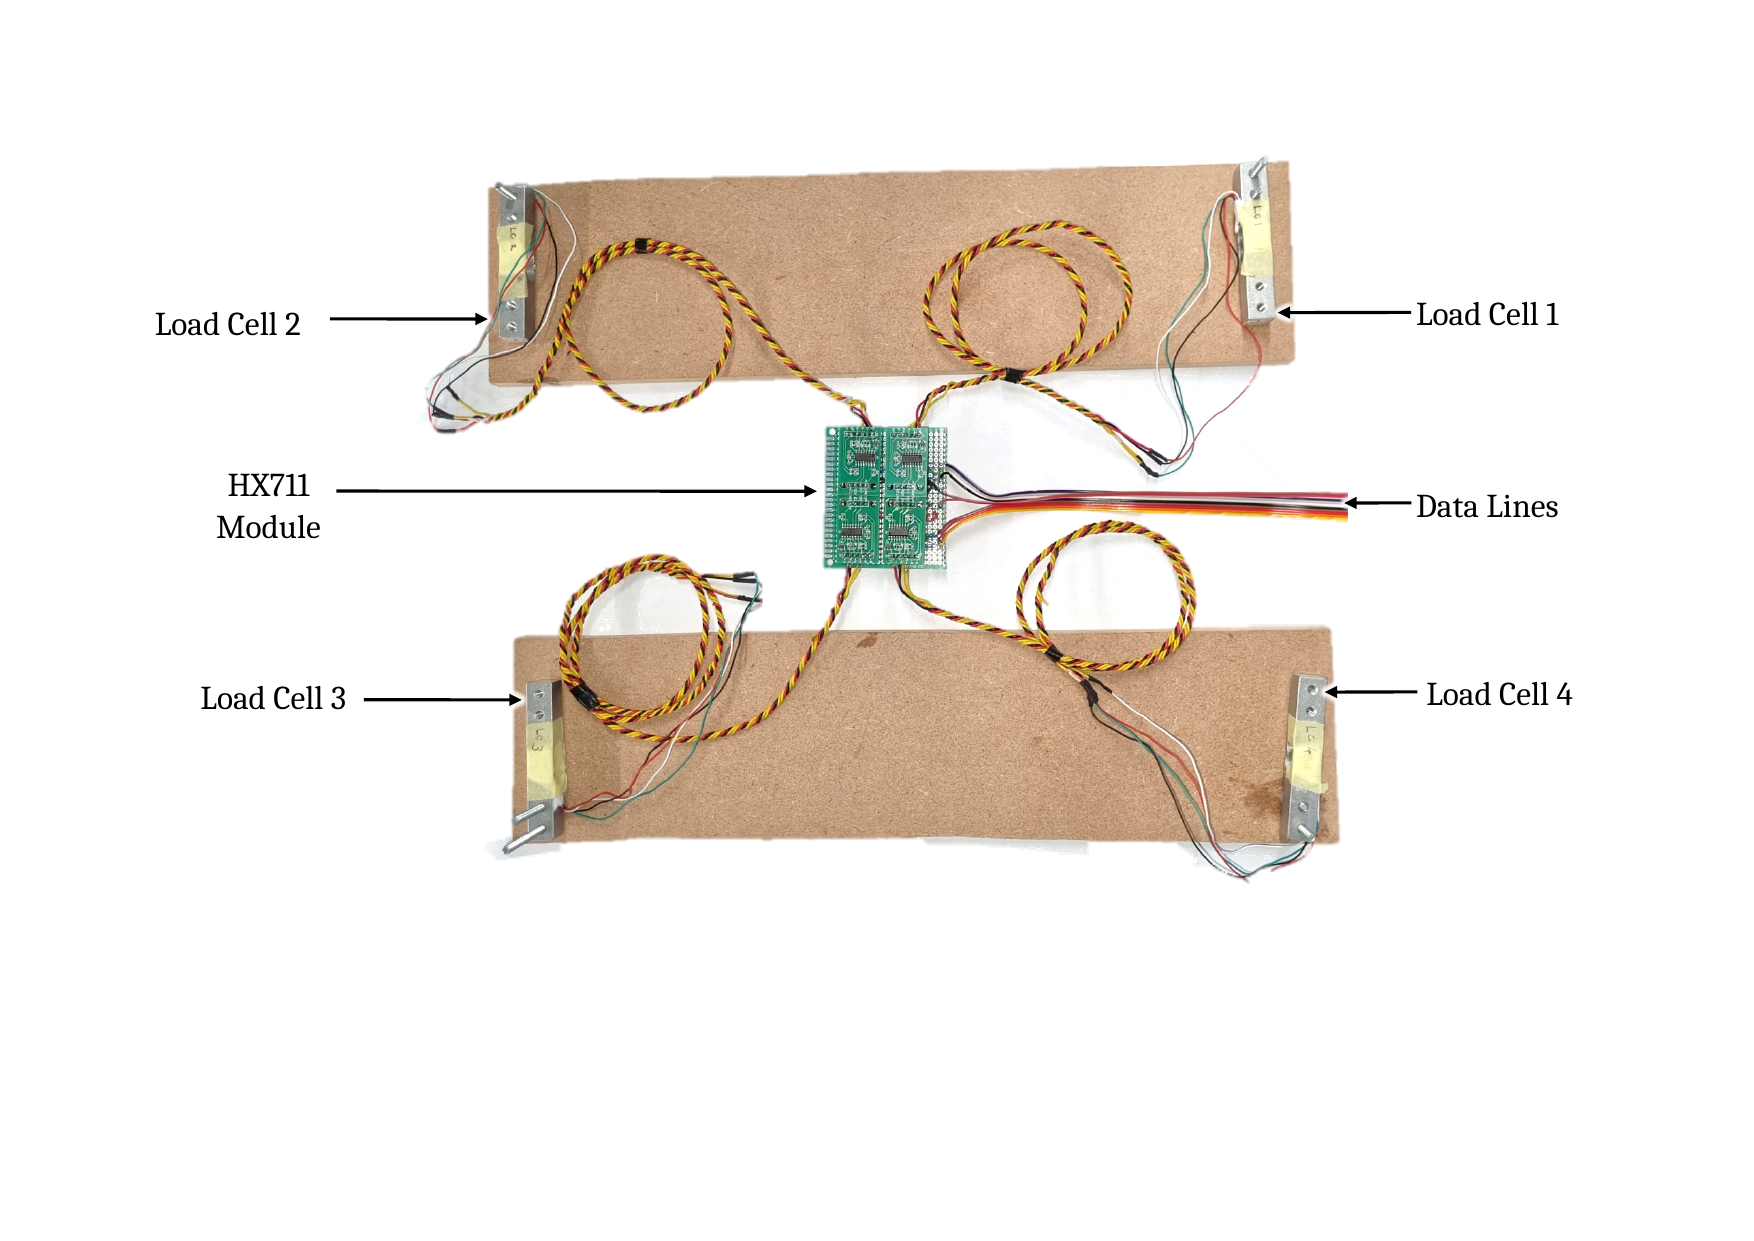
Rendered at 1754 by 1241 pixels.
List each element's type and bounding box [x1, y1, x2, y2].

picture [406, 150, 1348, 884]
